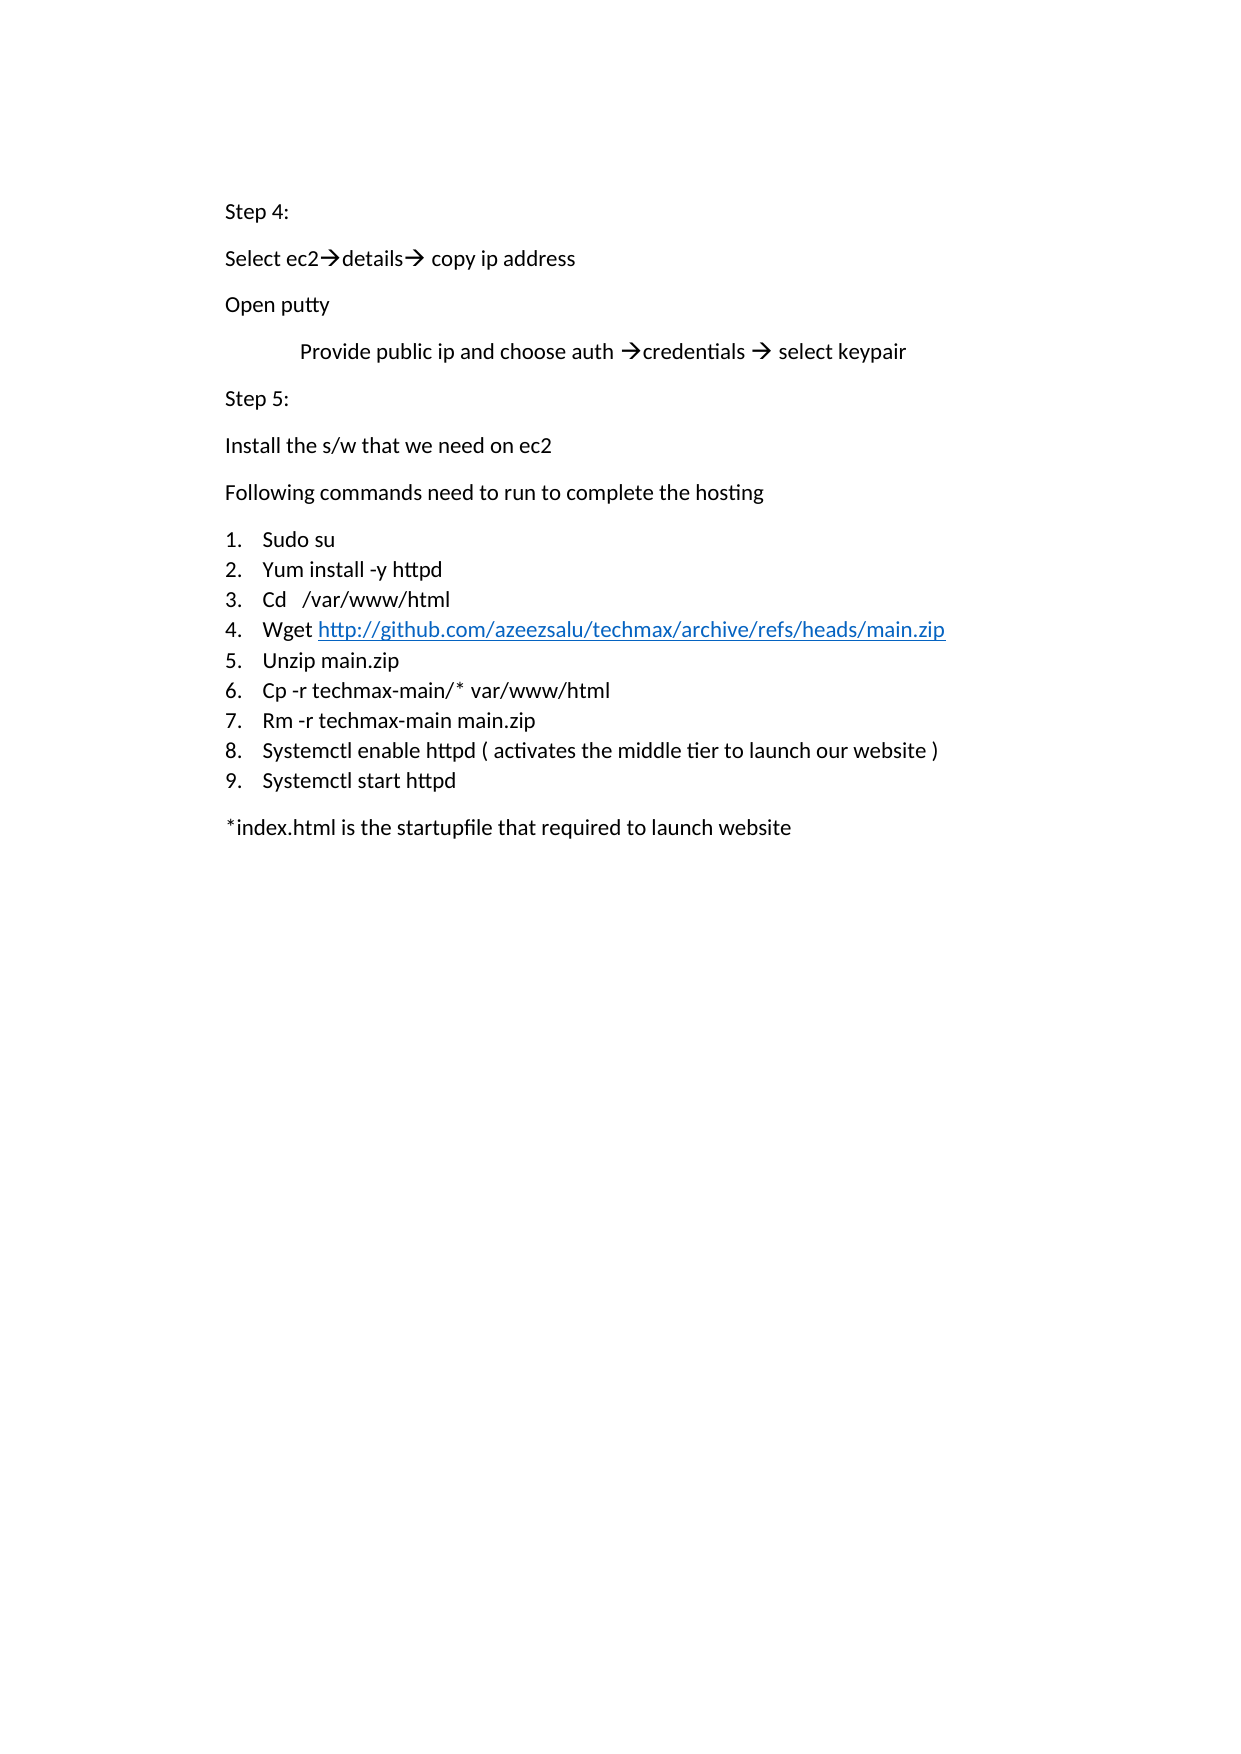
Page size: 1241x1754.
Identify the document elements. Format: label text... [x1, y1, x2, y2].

list Systemctl start httpd [225, 767, 1090, 795]
text *index.html is the startupfile that required to launch website [225, 813, 1090, 842]
text Following commands need to run to complete the hosting [225, 478, 1090, 506]
list Unzip main.zip [225, 646, 1090, 674]
list Yum install -y httpd [225, 555, 1090, 583]
text Provide public ip and choose auth credentials select keypair [225, 337, 1090, 366]
list Rm -r techmax-main main.zip [225, 706, 1090, 734]
text Step 5: [225, 384, 1090, 412]
list Cd /var/www/html [225, 585, 1090, 613]
list Wget http://github.com/azeezsalu/techmax/archive/refs/heads/main.zip [225, 616, 1090, 644]
list Systemctl enable httpd ( activates the middle tier to launch our website ) [225, 736, 1090, 764]
list Cp -r techmax-main/* var/www/html [225, 676, 1090, 704]
text Install the s/w that we need on ec2 [225, 431, 1090, 459]
text Select ec2details copy ip address [225, 244, 1090, 272]
text Step 4: [225, 197, 1090, 225]
text Open putty [225, 291, 1090, 319]
list Sudo su [225, 525, 1090, 553]
